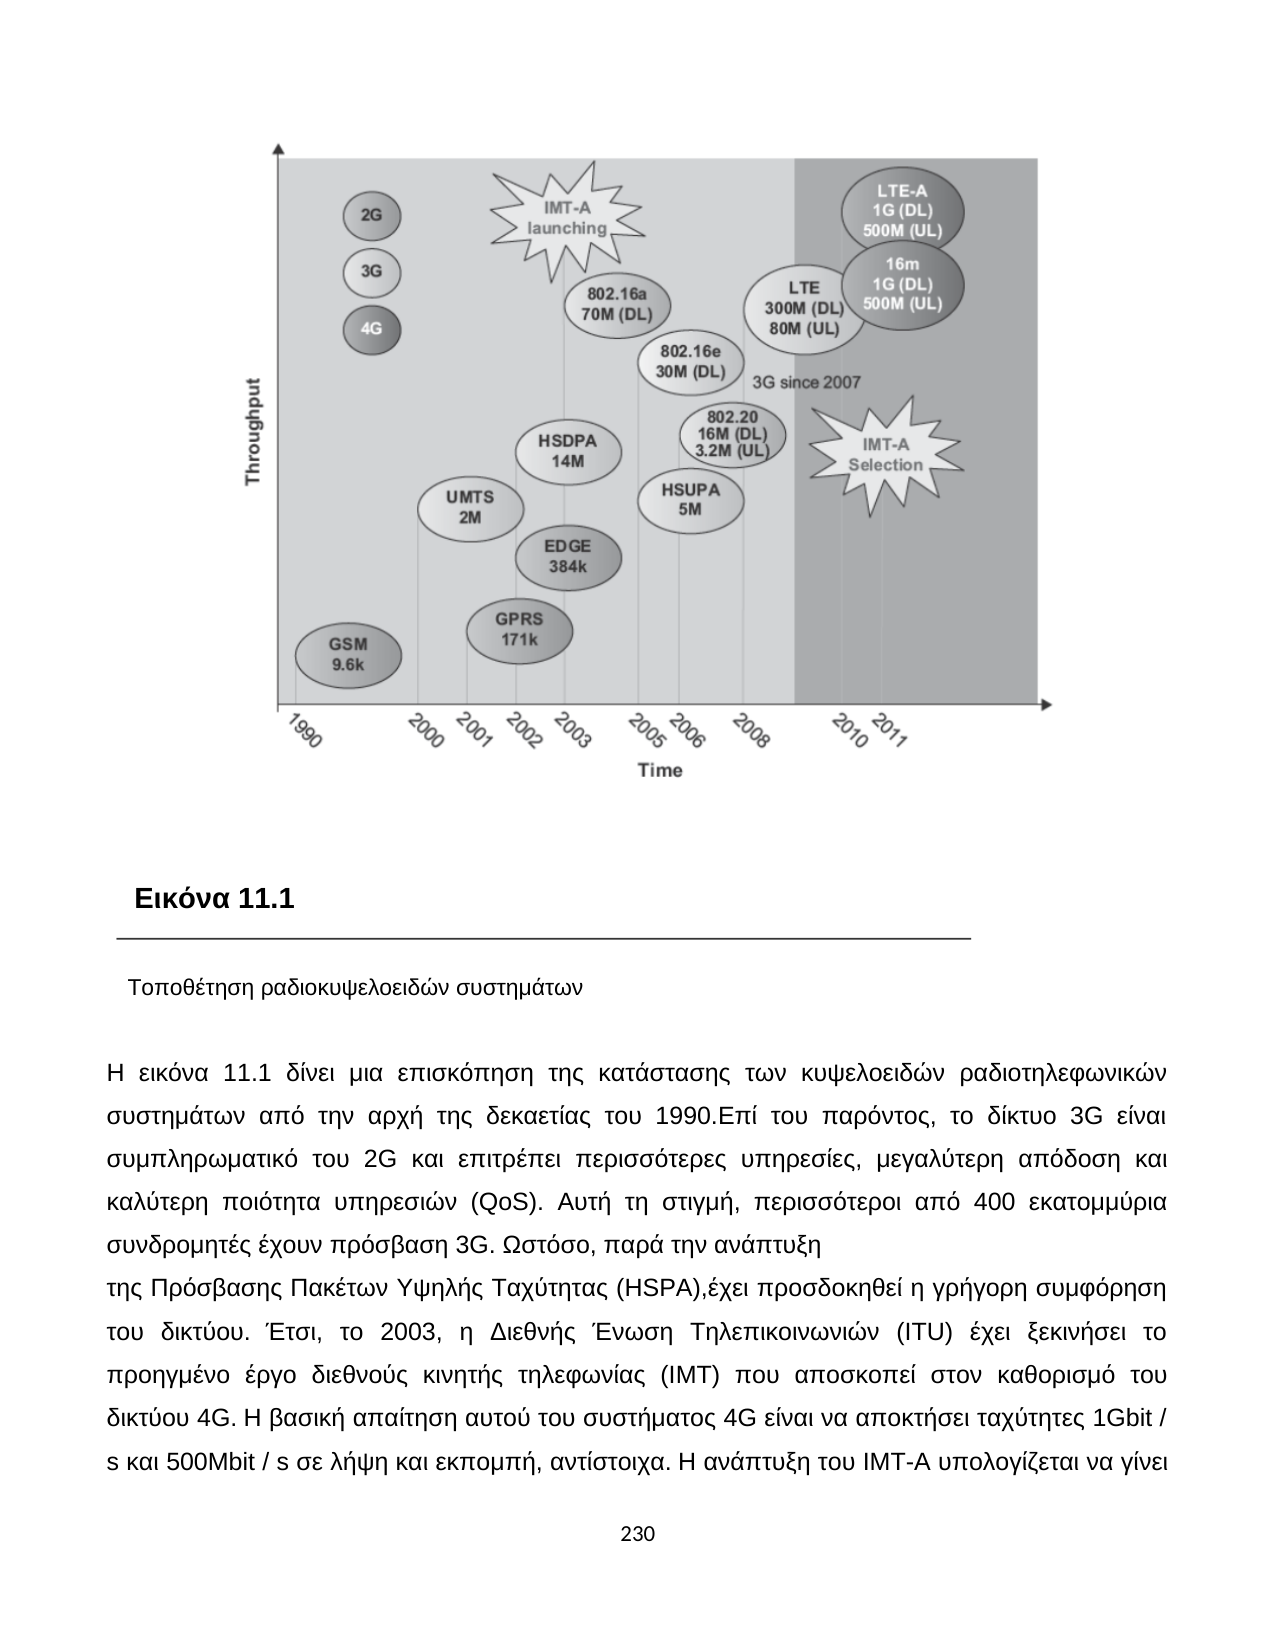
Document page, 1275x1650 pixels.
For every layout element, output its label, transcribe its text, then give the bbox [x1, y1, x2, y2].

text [106, 1273, 1169, 1476]
text Η εικόνα 11.1 δίνει μια επισκόπηση της κατάστασης των κυψελοειδών ραδιοτηλεφωνικών συστημάτων από την αρχή της δεκαετίας του 1990.Επί του παρόντος, το δίκτυο 3G είναι συμπληρωματικό του 2G και επιτρέπει περισσότερες υπηρεσίες, μεγαλύτερη απόδοση και καλύτερη ποιότητα υπηρεσιών (QoS). Αυτή τη στιγμή, περισσότεροι από 400 εκατομμύρια συνδρομητές έχουν πρόσβαση 3G. Ωστόσο, παρά την ανάπτυξη [106, 1058, 1169, 1259]
text Τοποθέτηση ραδιοκυψελοειδών συστημάτων [106, 974, 1169, 1000]
text Εικόνα 11.1 [106, 882, 1169, 915]
